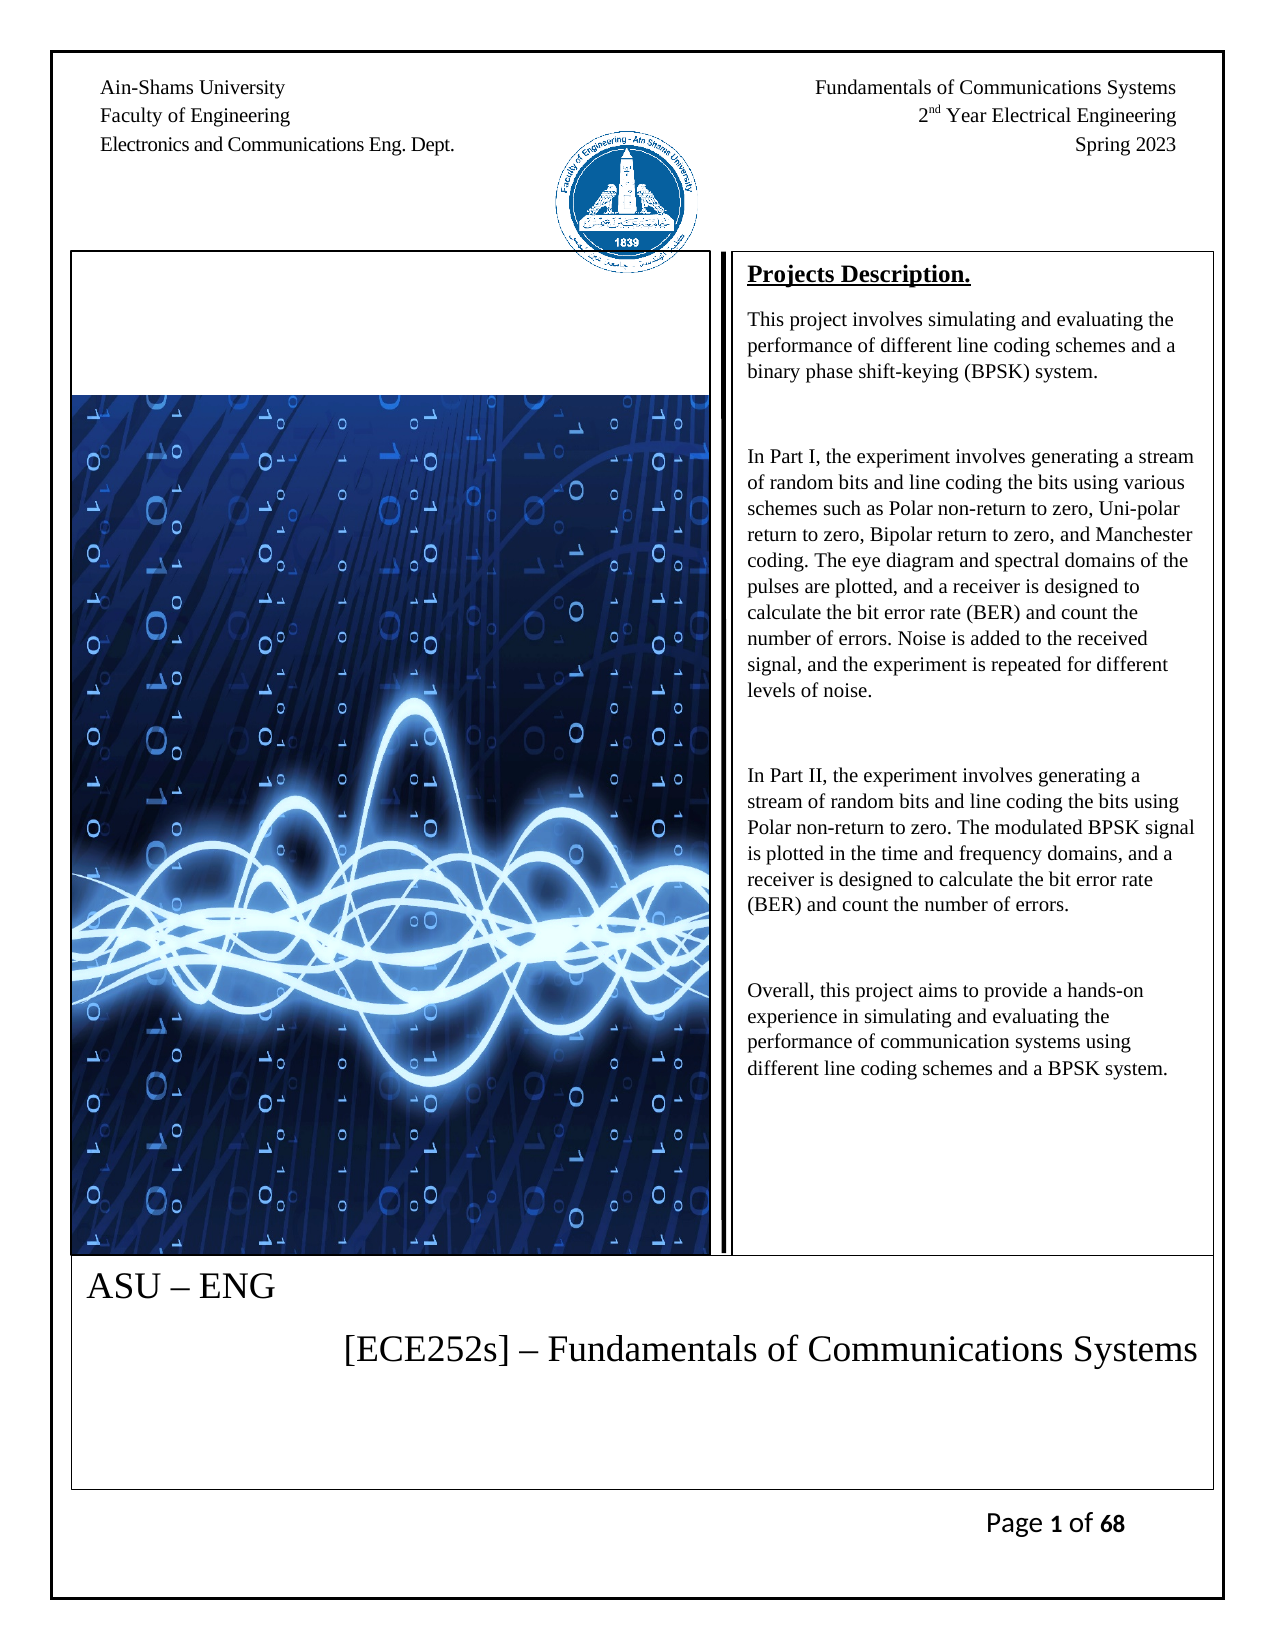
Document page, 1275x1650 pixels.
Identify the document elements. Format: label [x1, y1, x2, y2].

picture [555, 252, 698, 273]
picture [72, 395, 709, 1254]
picture [555, 131, 698, 250]
